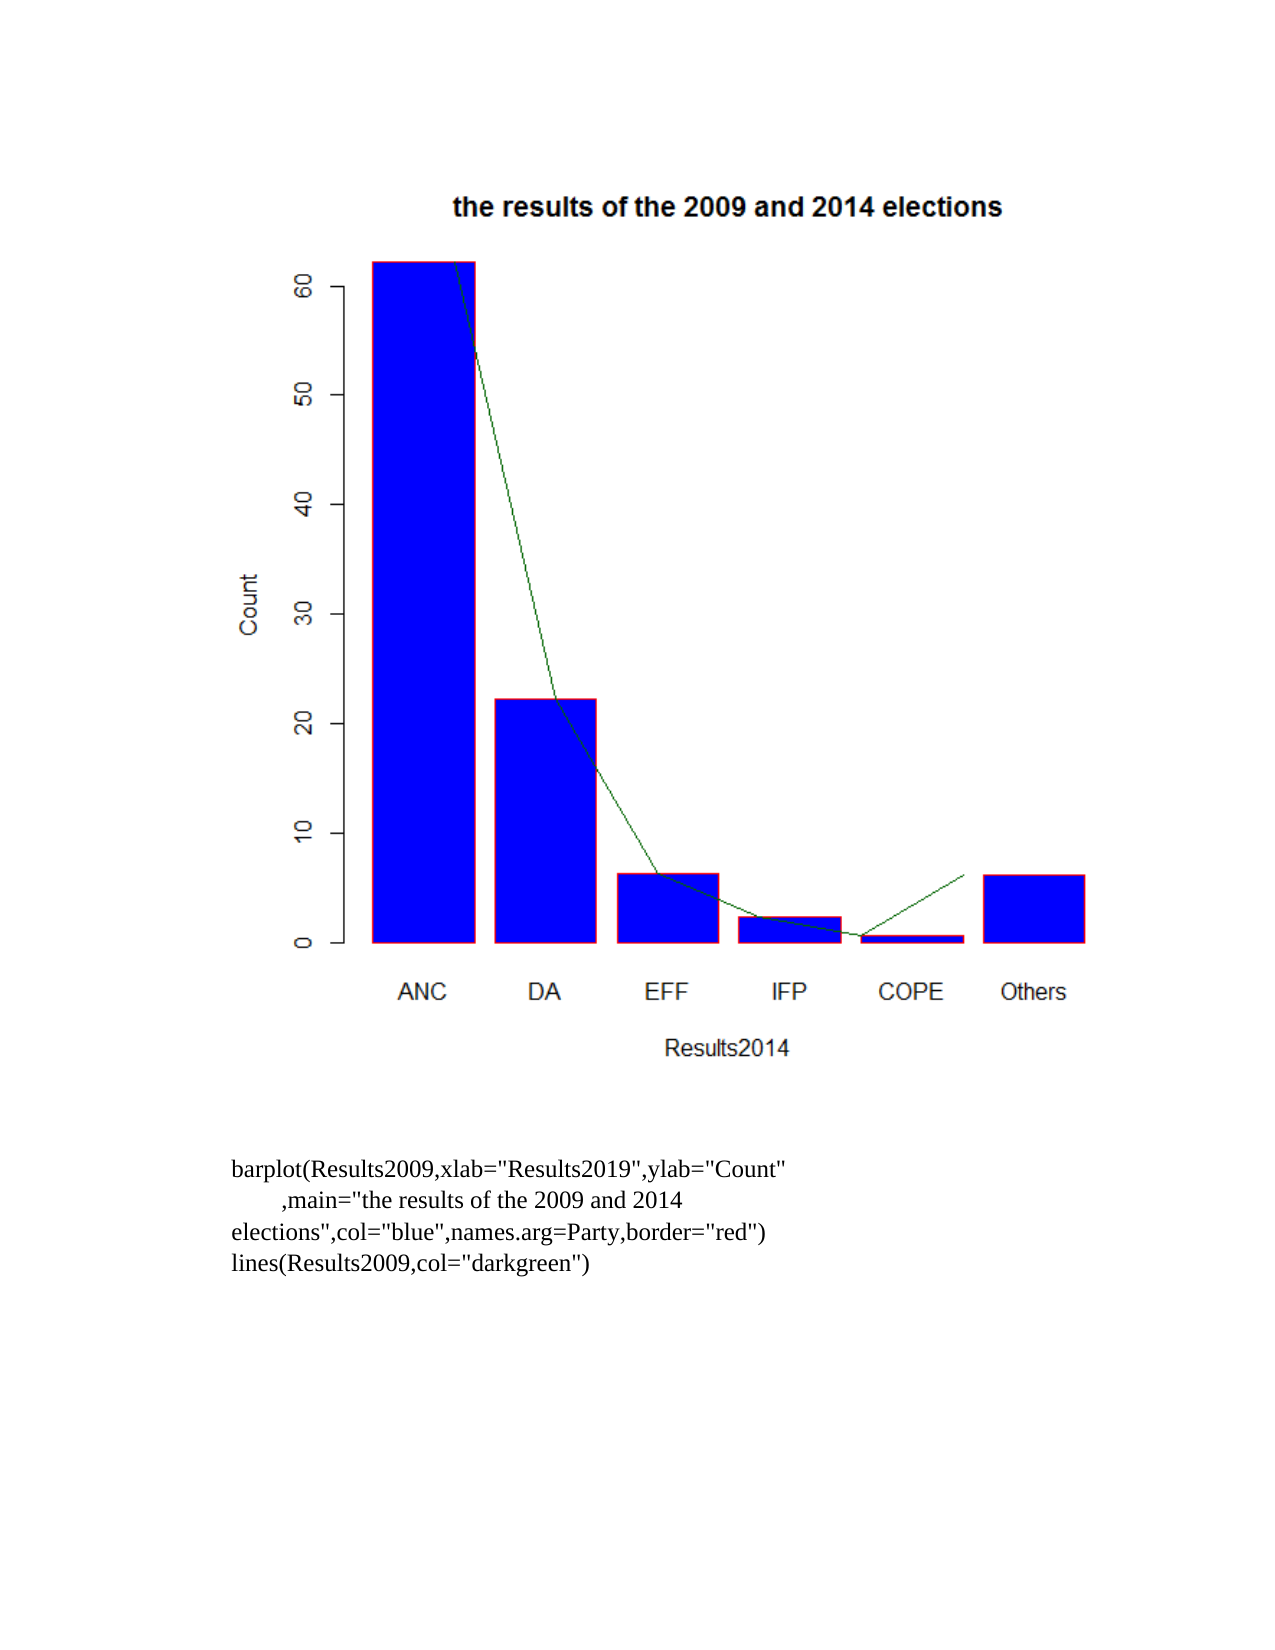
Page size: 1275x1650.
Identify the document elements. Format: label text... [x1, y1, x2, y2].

list barplot(Results2009,xlab="Results2019",ylab="Count" [231, 1154, 1125, 1183]
picture [231, 150, 1172, 1091]
list ,main="the results of the 2009 and 2014 elections",col="blue",names.arg=Party,border="red") [231, 1186, 1125, 1245]
list lines(Results2009,col="darkgreen") [231, 1248, 1125, 1276]
